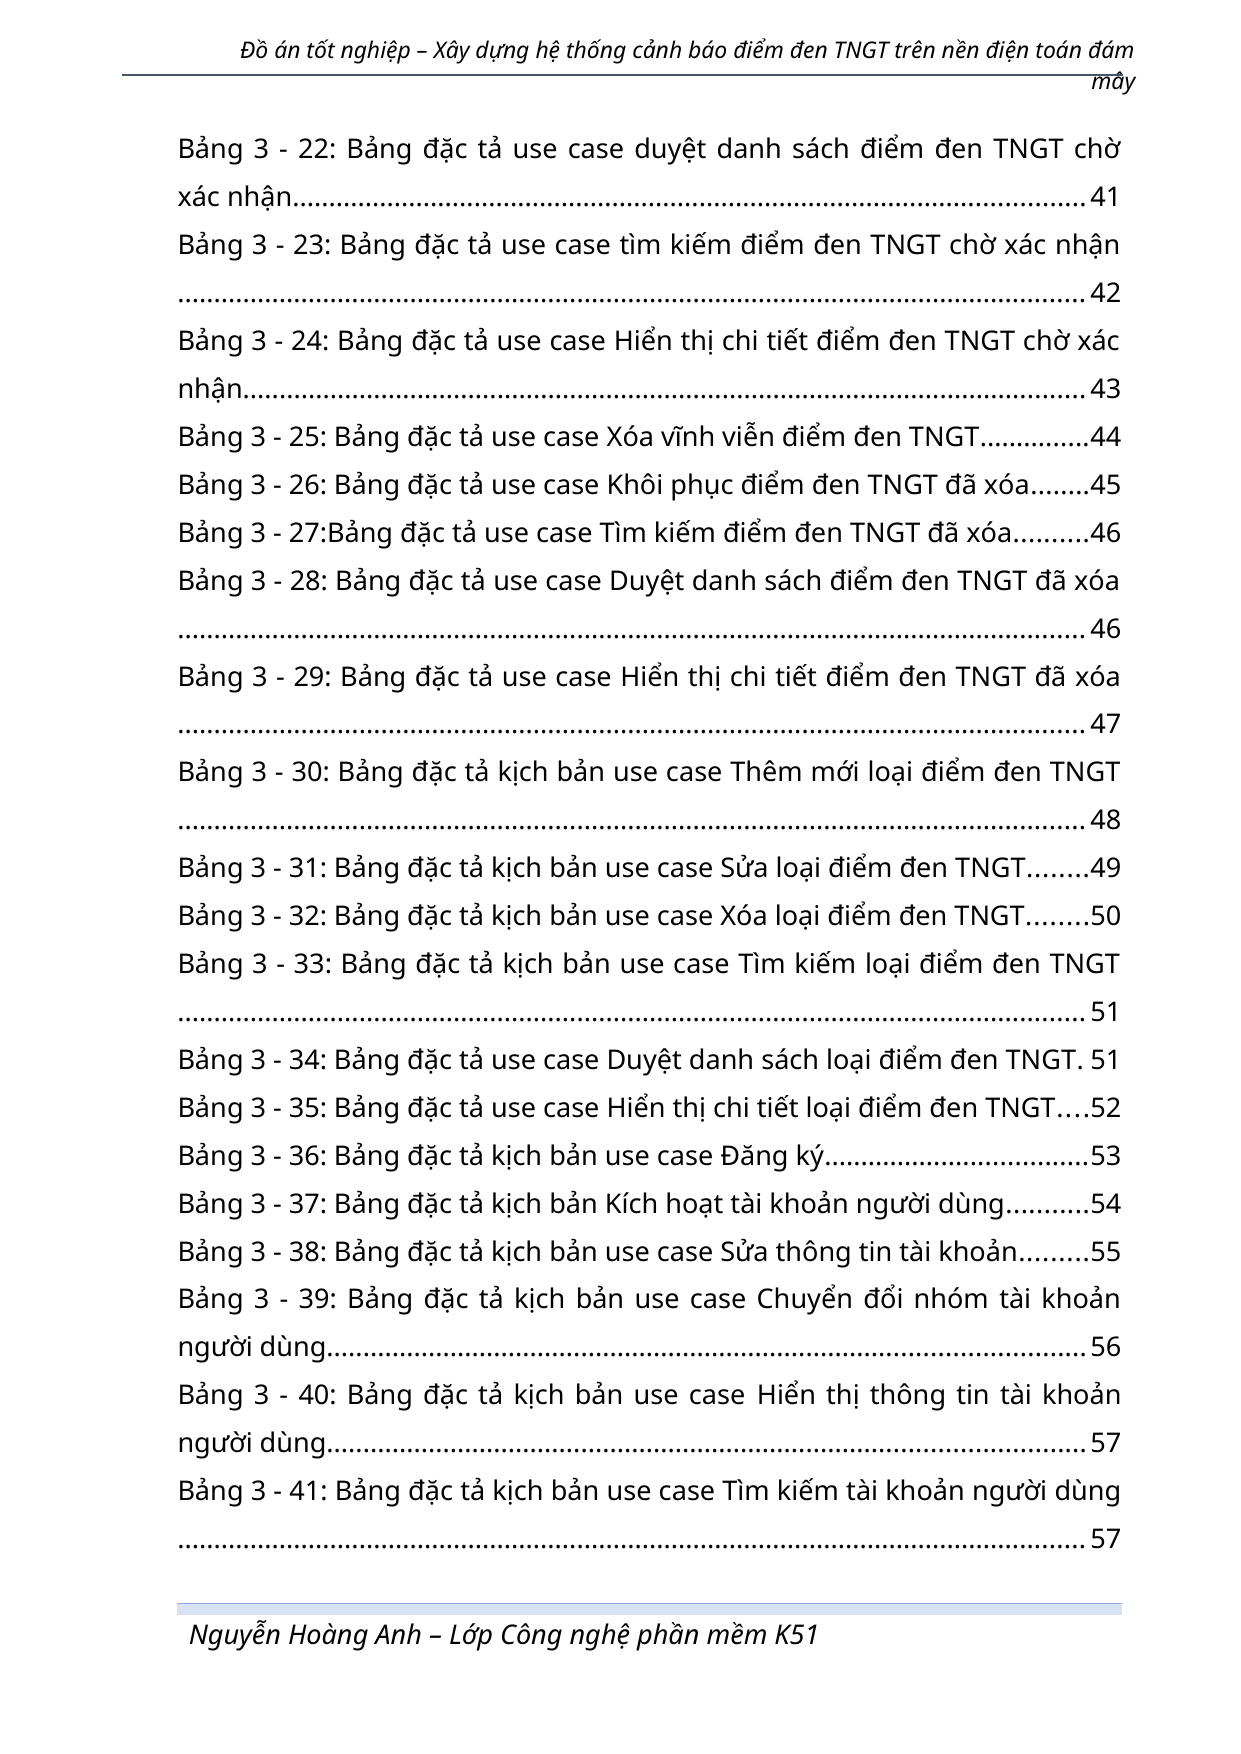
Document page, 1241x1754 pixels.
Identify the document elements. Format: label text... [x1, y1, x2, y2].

text Bảng 3 - 24: Bảng đặc tả use case Hiển thị chi tiết điểm đen TNGT chờ xác nhận 43 [177, 322, 1122, 406]
text Bảng 3 - 25: Bảng đặc tả use case Xóa vĩnh viễn điểm đen TNGT 44 [177, 417, 1122, 454]
text Bảng 3 - 34: Bảng đặc tả use case Duyệt danh sách loại điểm đen TNGT 51 [177, 1040, 1122, 1077]
text Bảng 3 - 41: Bảng đặc tả kịch bản use case Tìm kiếm tài khoản người dùng 57 [177, 1472, 1122, 1556]
text Bảng 3 - 40: Bảng đặc tả kịch bản use case Hiển thị thông tin tài khoản người dùng 57 [177, 1376, 1122, 1461]
text Bảng 3 - 30: Bảng đặc tả kịch bản use case Thêm mới loại điểm đen TNGT 48 [177, 753, 1122, 838]
text Bảng 3 - 27:Bảng đặc tả use case Tìm kiếm điểm đen TNGT đã xóa 46 [177, 513, 1122, 550]
text Bảng 3 - 39: Bảng đặc tả kịch bản use case Chuyển đổi nhóm tài khoản người dùng 56 [177, 1280, 1122, 1365]
text Bảng 3 - 26: Bảng đặc tả use case Khôi phục điểm đen TNGT đã xóa 45 [177, 465, 1122, 502]
text Bảng 3 - 35: Bảng đặc tả use case Hiển thị chi tiết loại điểm đen TNGT 52 [177, 1088, 1122, 1125]
text Bảng 3 - 32: Bảng đặc tả kịch bản use case Xóa loại điểm đen TNGT 50 [177, 897, 1122, 933]
text Bảng 3 - 23: Bảng đặc tả use case tìm kiếm điểm đen TNGT chờ xác nhận 42 [177, 226, 1122, 311]
text Bảng 3 - 37: Bảng đặc tả kịch bản Kích hoạt tài khoản người dùng 54 [177, 1184, 1122, 1221]
text Bảng 3 - 31: Bảng đặc tả kịch bản use case Sửa loại điểm đen TNGT 49 [177, 849, 1122, 886]
text Bảng 3 - 38: Bảng đặc tả kịch bản use case Sửa thông tin tài khoản 55 [177, 1232, 1122, 1269]
text Bảng 3 - 33: Bảng đặc tả kịch bản use case Tìm kiếm loại điểm đen TNGT 51 [177, 944, 1122, 1029]
text Bảng 3 - 29: Bảng đặc tả use case Hiển thị chi tiết điểm đen TNGT đã xóa 47 [177, 657, 1122, 742]
text Bảng 3 - 36: Bảng đặc tả kịch bản use case Đăng ký 53 [177, 1136, 1122, 1173]
text Bảng 3 - 22: Bảng đặc tả use case duyệt danh sách điểm đen TNGT chờ xác nhận 41 [177, 130, 1122, 215]
text Bảng 3 - 28: Bảng đặc tả use case Duyệt danh sách điểm đen TNGT đã xóa 46 [177, 561, 1122, 646]
